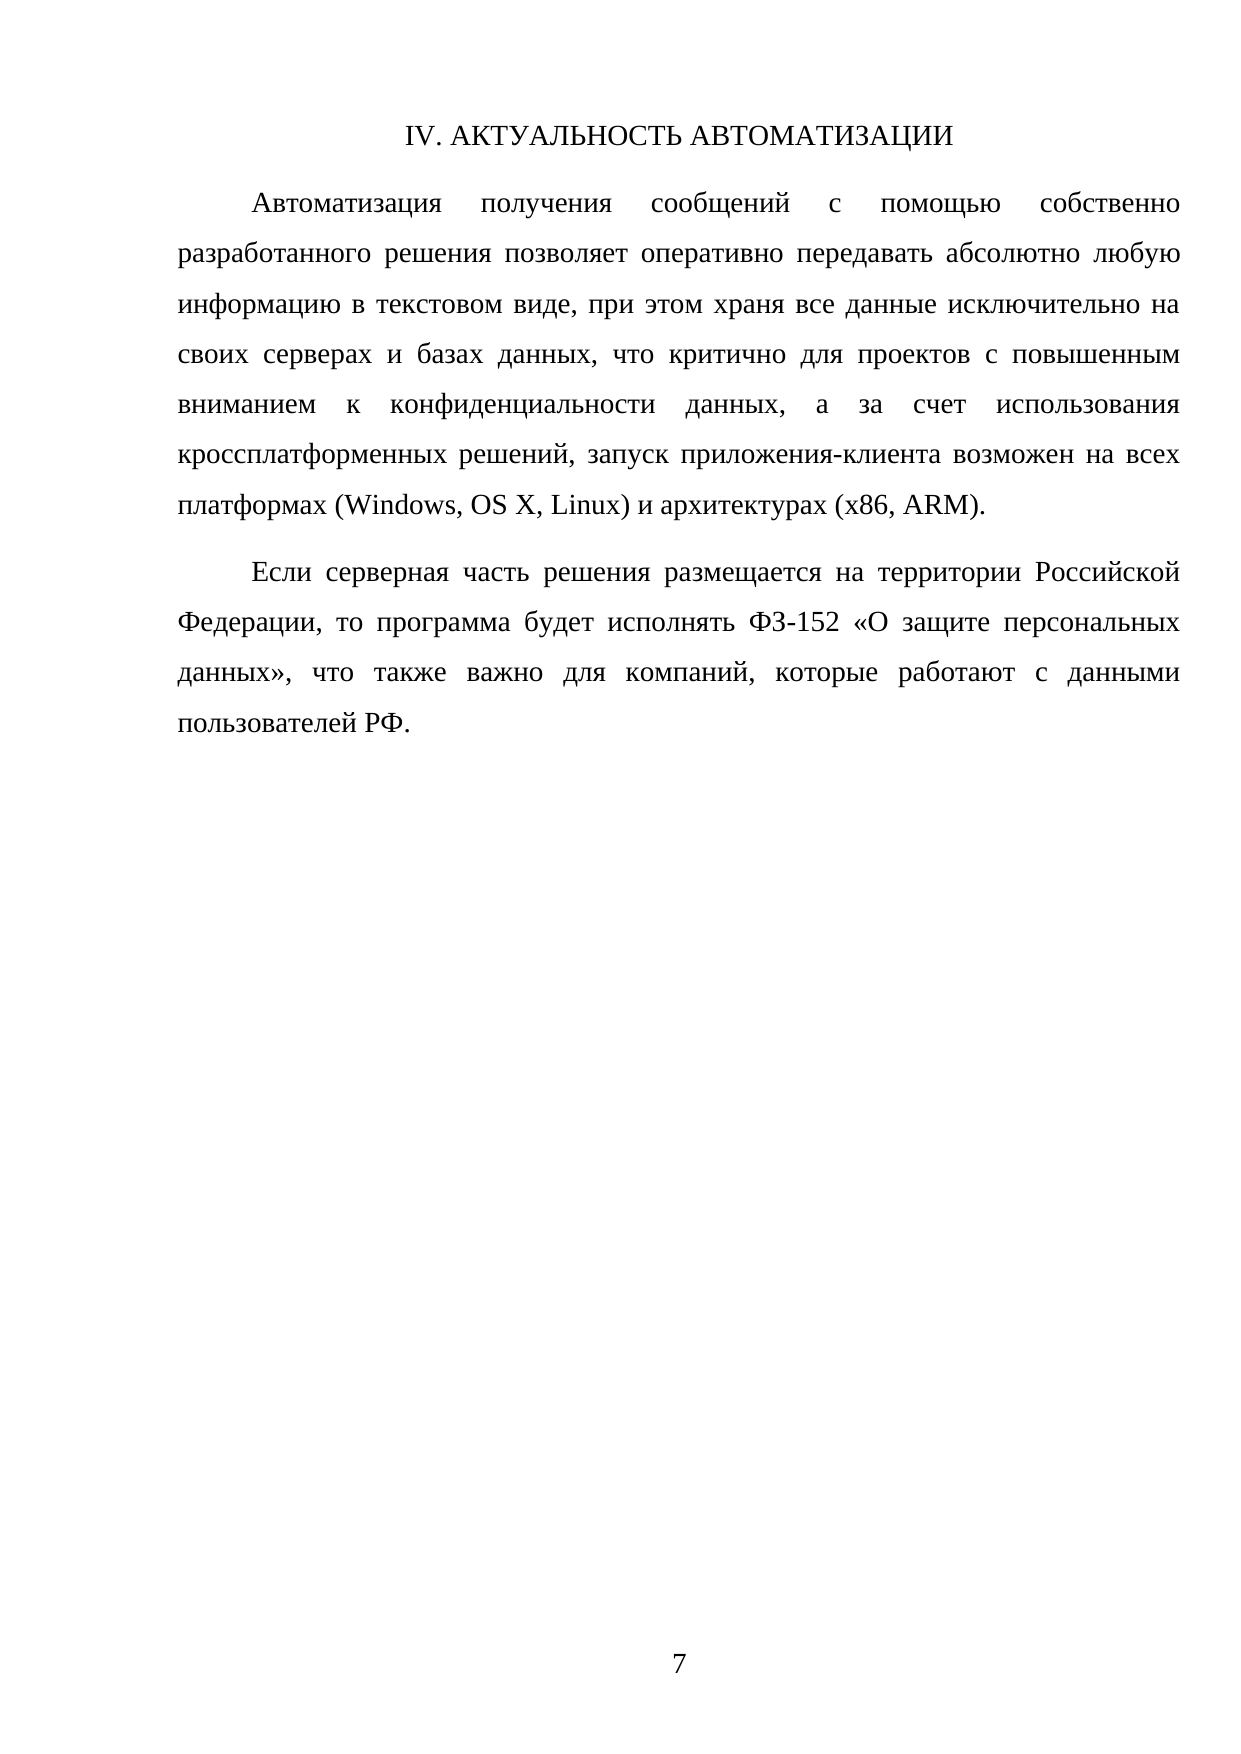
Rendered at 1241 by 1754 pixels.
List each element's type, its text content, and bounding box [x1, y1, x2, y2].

subtitle IV. АКТУАЛЬНОСТЬ АВТОМАТИЗАЦИИ [177, 118, 1181, 152]
text Если серверная часть решения размещается на территории Российской Федерации, то программа будет исполнять ФЗ-152 «О защите персональных данных», что также важно для компаний, которые работают с данными пользователей РФ. [177, 554, 1181, 738]
text Автоматизация получения сообщений с помощью собственно разработанного решения позволяет оперативно передавать абсолютно любую информацию в текстовом виде, при этом храня все данные исключительно на своих серверах и базах данных, что критично для проектов с повышенным вниманием к конфиденциальности данных, а за счет использования кроссплатформенных решений, запуск приложения-клиента возможен на всех платформах (Windows, OS X, Linux) и архитектурах (x86, ARM). [177, 185, 1181, 521]
